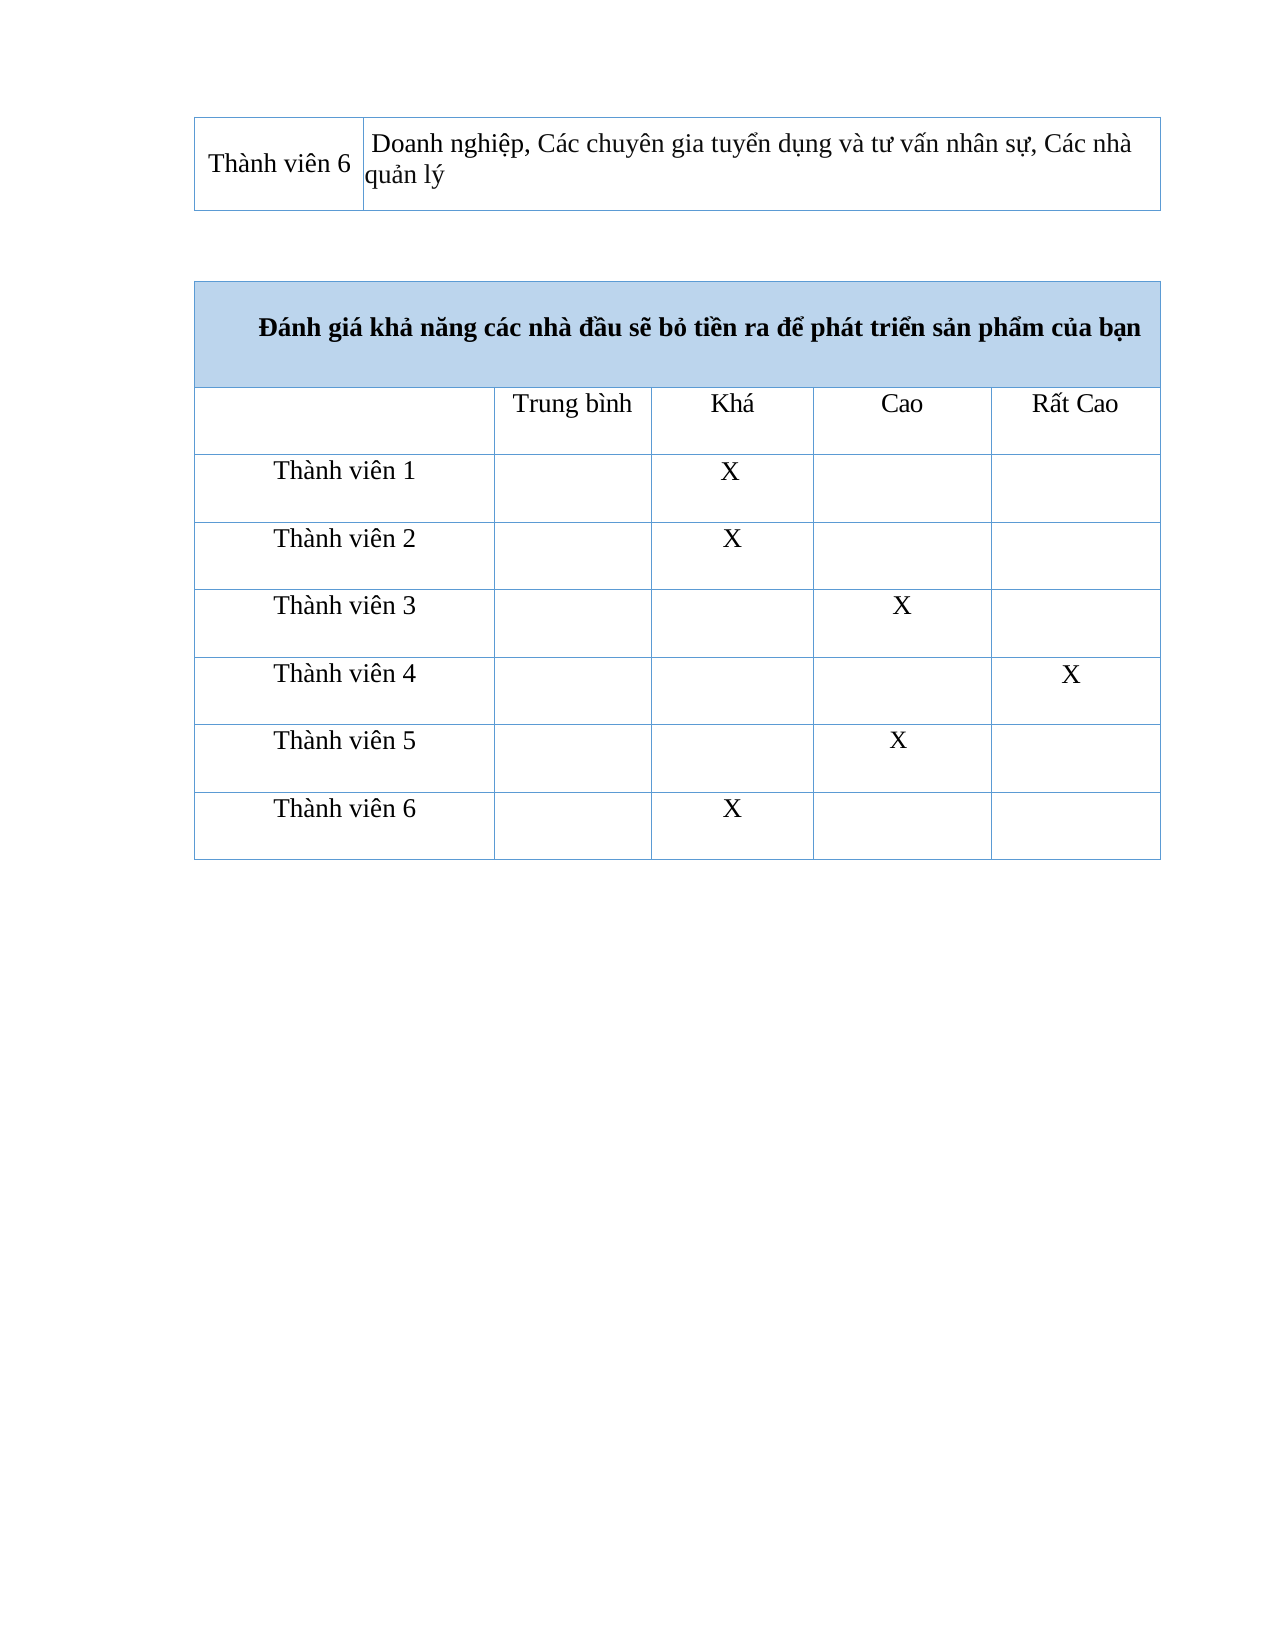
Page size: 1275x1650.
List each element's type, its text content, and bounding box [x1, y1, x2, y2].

table_cell [495, 793, 651, 859]
table_cell [495, 590, 651, 657]
table_cell X [814, 590, 991, 657]
table_cell X [814, 725, 991, 792]
table_header Đánh giá khả năng các nhà đầu sẽ bỏ tiền ra để phát triển sản phẩm của bạn [195, 282, 1160, 387]
table_cell [652, 658, 813, 724]
table_cell Thành viên 1 [195, 455, 494, 522]
table_cell [992, 455, 1160, 522]
table_cell X [652, 455, 813, 522]
table_cell [814, 658, 991, 724]
table_cell [495, 658, 651, 724]
table_cell [495, 455, 651, 522]
table_cell [652, 725, 813, 792]
table_cell Thành viên 2 [195, 523, 494, 589]
table_cell [652, 590, 813, 657]
table_cell X [652, 793, 813, 859]
table_cell [195, 388, 494, 454]
table_cell Thành viên 3 [195, 590, 494, 657]
table_cell Thành viên 5 [195, 725, 494, 792]
table_cell [495, 725, 651, 792]
table_cell [992, 590, 1160, 657]
table_cell Rất Cao [992, 388, 1160, 454]
table_cell [992, 793, 1160, 859]
table_cell Thành viên 6 [195, 793, 494, 859]
table_cell [495, 523, 651, 589]
table_cell [814, 793, 991, 859]
table_cell Trung bình [495, 388, 651, 454]
table_cell Thành viên 4 [195, 658, 494, 724]
table_cell X [652, 523, 813, 589]
table_cell [814, 523, 991, 589]
table_cell X [992, 658, 1160, 724]
table_cell Thành viên 6 [195, 118, 363, 210]
table_cell Doanh nghiệp, Các chuyên gia tuyển dụng và tư vấn nhân sự, Các nhà quản lý [364, 118, 1160, 210]
table_cell Khá [652, 388, 813, 454]
table_cell Cao [814, 388, 991, 454]
table_cell [992, 523, 1160, 589]
table_cell [814, 455, 991, 522]
table_cell [992, 725, 1160, 792]
